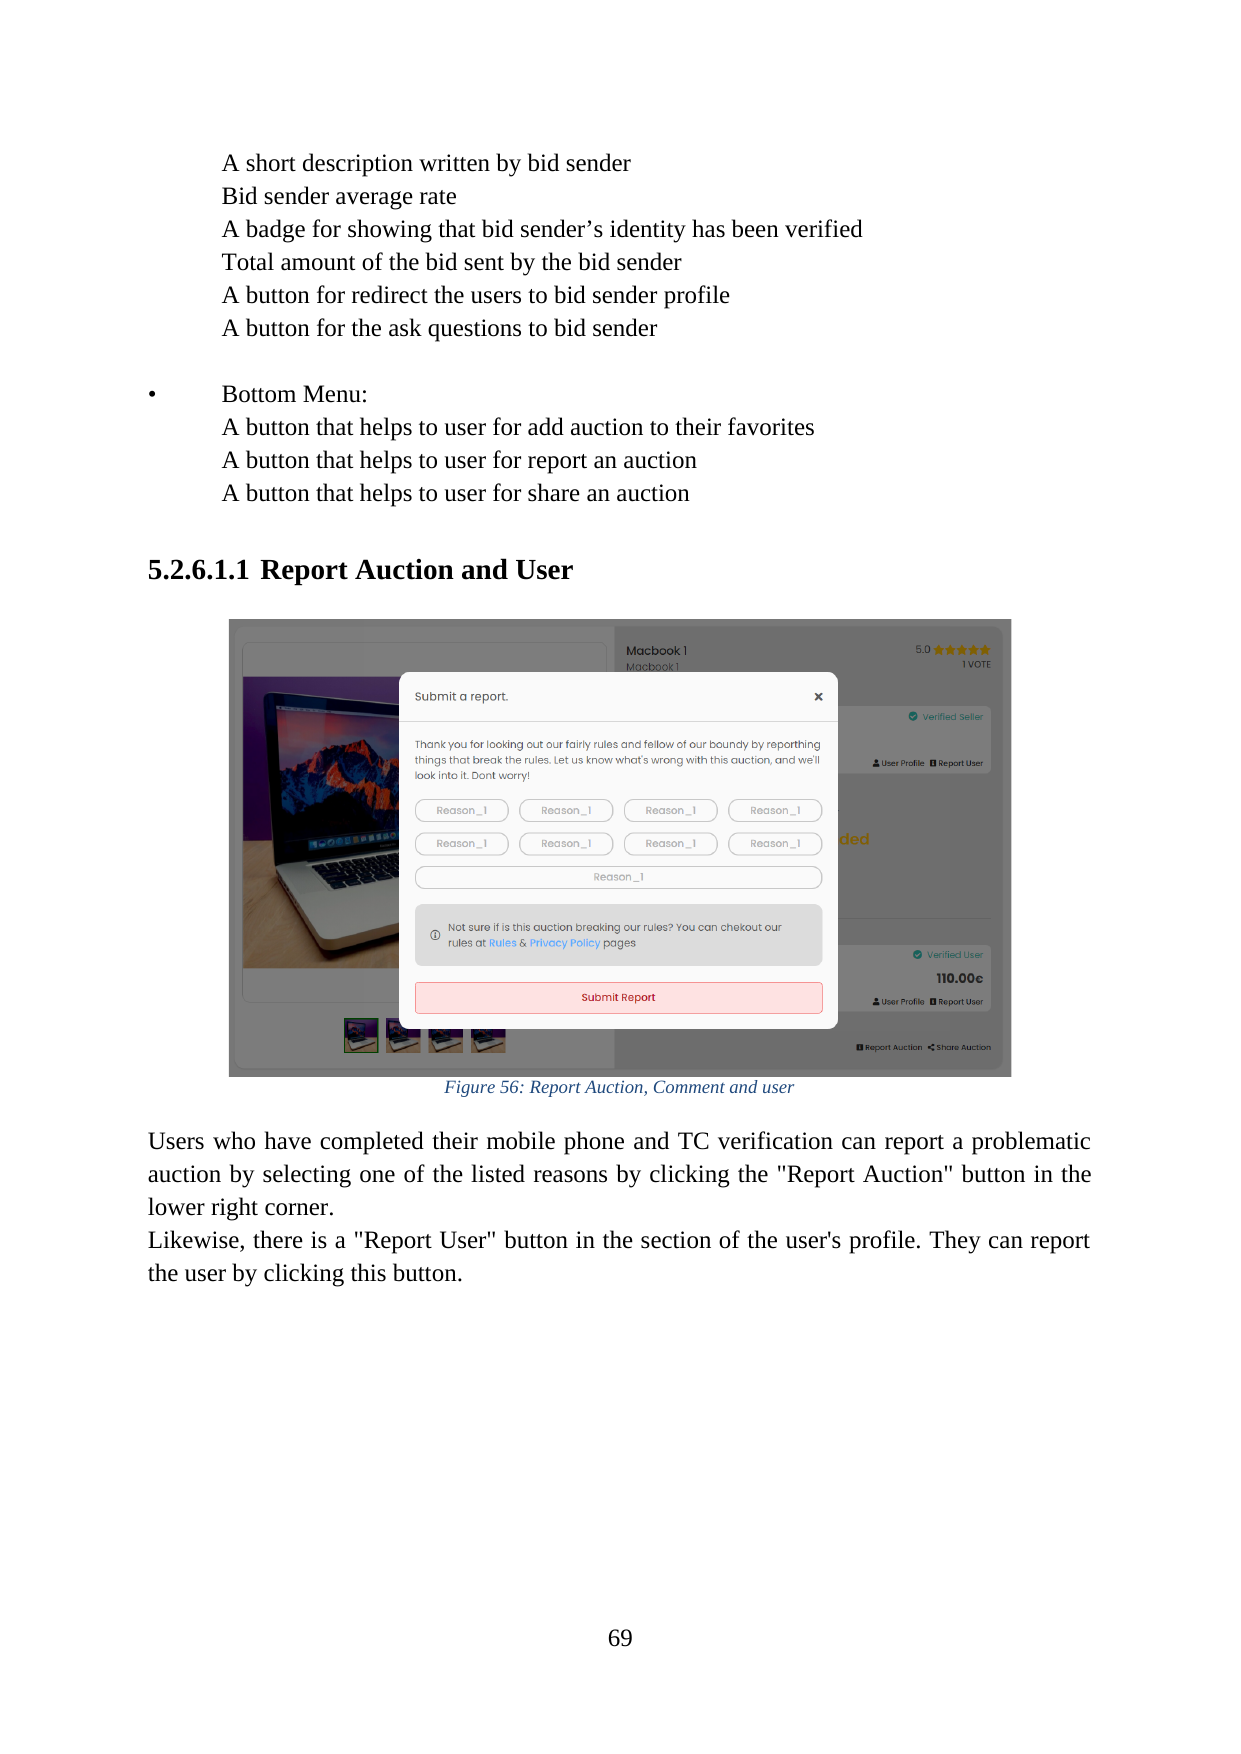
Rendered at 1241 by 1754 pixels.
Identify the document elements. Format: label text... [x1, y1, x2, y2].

text Users who have completed their mobile phone and TC verification can report a problematic auction by selecting one of the listed reasons by clicking the "Report Auction" button in the lower right corner. [148, 1126, 1092, 1221]
text A button that helps to user for report an auction [148, 445, 1092, 474]
text • Bottom Menu: [148, 379, 1092, 408]
text Figure 56: Report Auction, Comment and user [148, 1076, 1092, 1098]
picture [228, 619, 1012, 1077]
text A short description written by bid sender [148, 148, 1092, 176]
text Bid sender average rate [148, 181, 1092, 209]
text Likewise, there is a "Report User" button in the section of the user's profile. They can report the user by clicking this button. [148, 1226, 1092, 1287]
text A button for redirect the users to bid sender profile [148, 280, 1092, 308]
subtitle Report Auction and User [148, 552, 1092, 585]
text Total amount of the bid sent by the bid sender [148, 247, 1092, 276]
text A button that helps to user for add auction to their favorites [148, 412, 1092, 441]
text A button that helps to user for share an auction [148, 478, 1092, 507]
text A button for the ask questions to bid sender [148, 313, 1092, 342]
text A badge for showing that bid sender’s identity has been verified [148, 214, 1092, 242]
